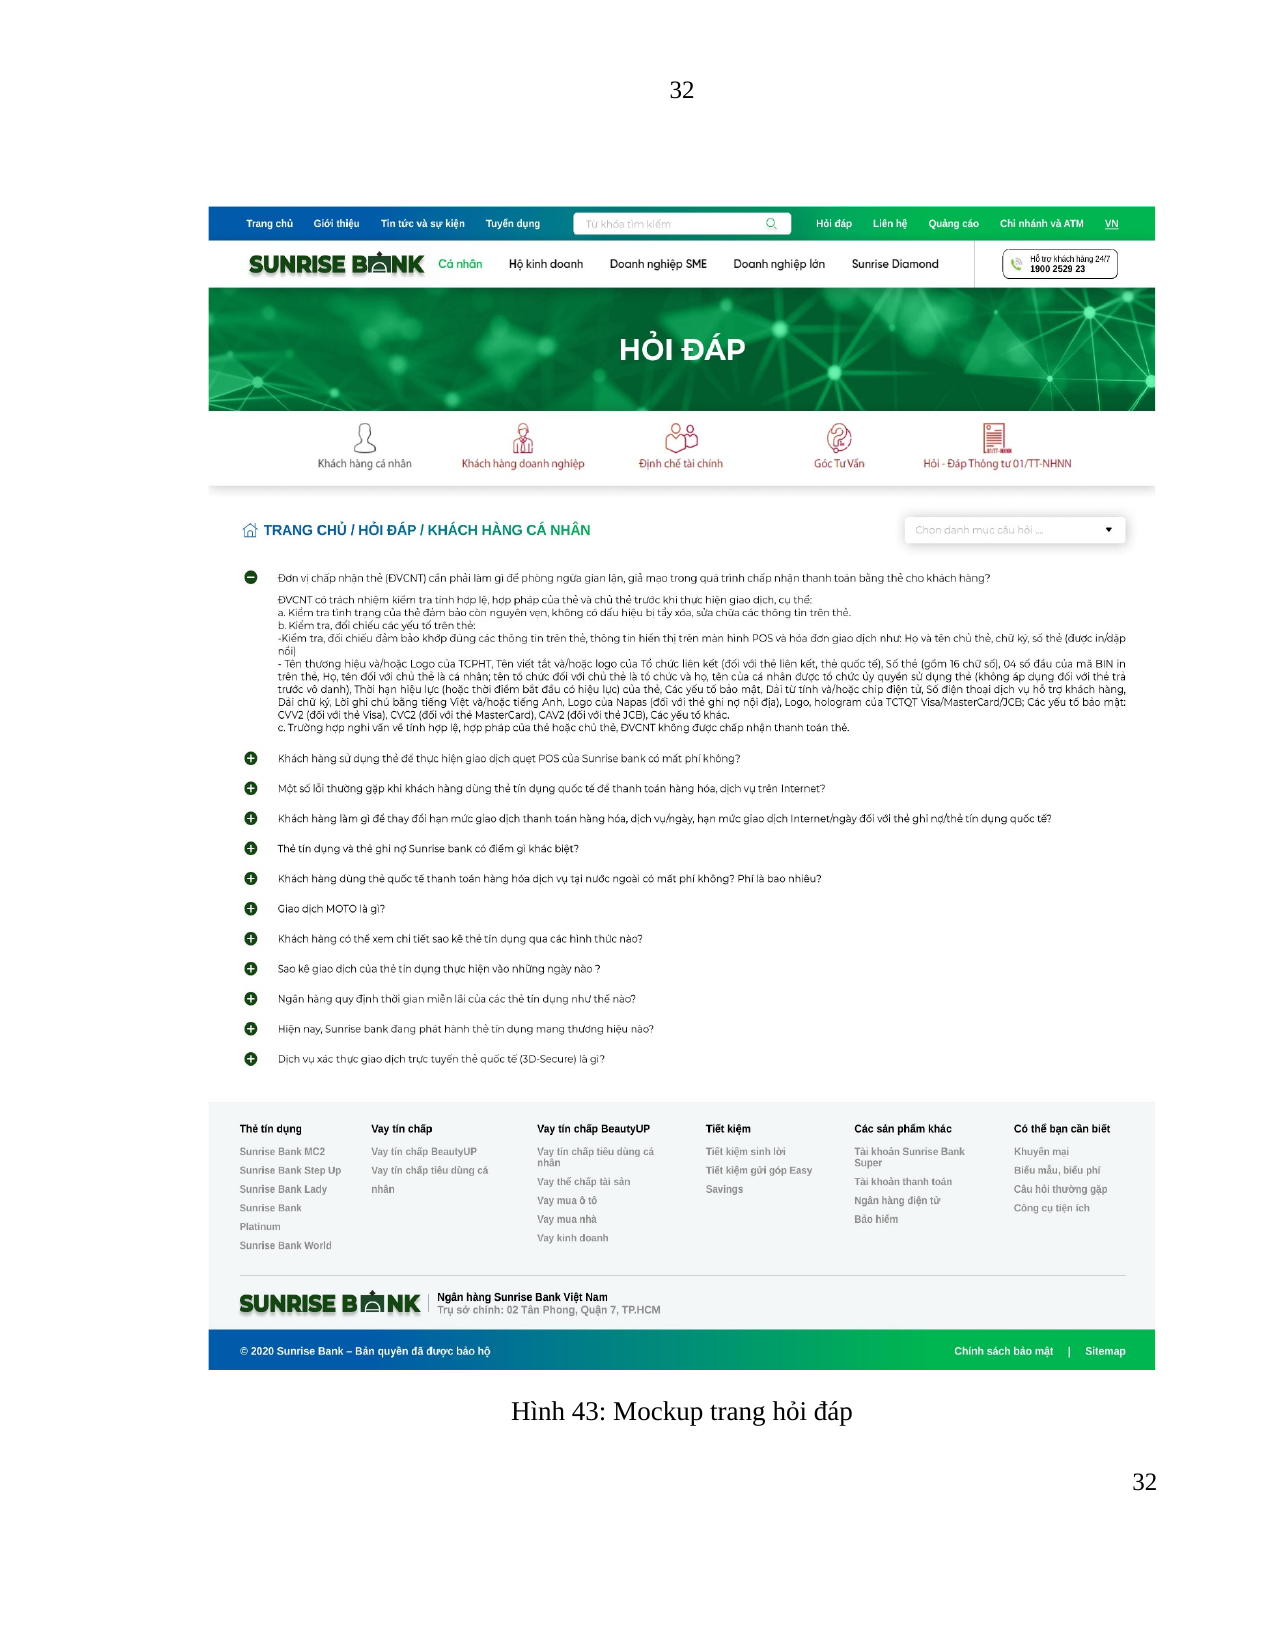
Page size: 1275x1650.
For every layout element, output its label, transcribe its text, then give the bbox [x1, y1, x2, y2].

picture [208, 206, 1156, 1370]
picture [457, 1347, 474, 1355]
picture [478, 1347, 490, 1357]
text Hình 43: Mockup trang hỏi đáp [207, 1395, 1157, 1426]
